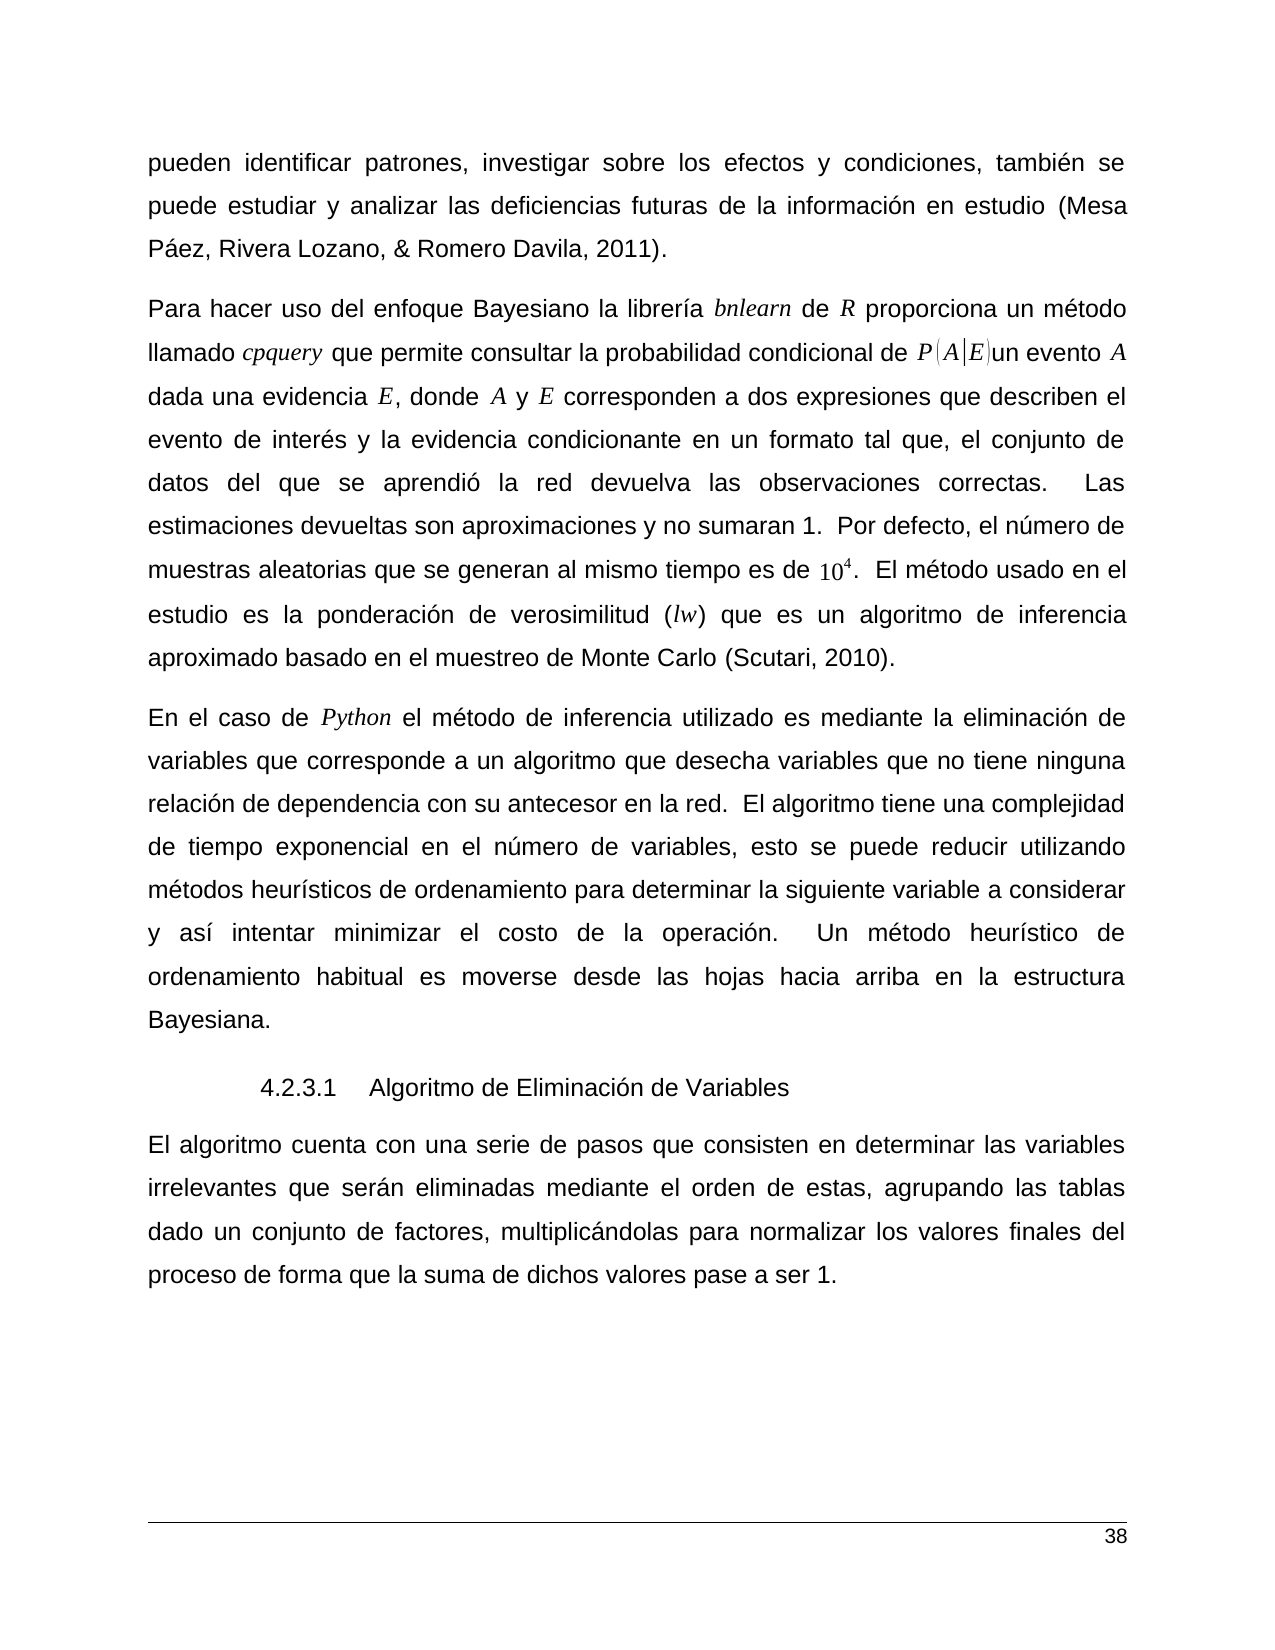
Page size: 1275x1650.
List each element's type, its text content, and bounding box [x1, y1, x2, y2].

text Algoritmo de Eliminación de Variables [260, 1073, 1127, 1102]
text En el caso de el método de inferencia utilizado es mediante la eliminación de variables que corresponde a un algoritmo que desecha variables que no tiene ninguna relación de dependencia con su antecesor en la red. El algoritmo tiene una complejidad de tiempo exponencial en el número de variables, esto se puede reducir utilizando métodos heurísticos de ordenamiento para determinar la siguiente variable a considerar y así intentar minimizar el costo de la operación. Un método heurístico de ordenamiento habitual es moverse desde las hojas hacia arriba en la estructura Bayesiana. [148, 703, 1127, 1033]
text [148, 148, 1127, 263]
text El algoritmo cuenta con una serie de pasos que consisten en determinar las variables irrelevantes que serán eliminadas mediante el orden de estas, agrupando las tablas dado un conjunto de factores, multiplicándolas para normalizar los valores finales del proceso de forma que la suma de dichos valores pase a ser 1. [148, 1130, 1127, 1288]
text Para hacer uso del enfoque Bayesiano la librería de proporciona un método llamado que permite consultar la probabilidad condicional de un evento dada una evidencia , donde y corresponden a dos expresiones que describen el evento de interés y la evidencia condicionante en un formato tal que, el conjunto de datos del que se aprendió la red devuelva las observaciones correctas. Las estimaciones devueltas son aproximaciones y no sumaran 1. Por defecto, el número de muestras aleatorias que se generan al mismo tiempo es de . El método usado en el estudio es la ponderación de verosimilitud () que es un algoritmo de inferencia aproximado basado en el muestreo de Monte Carlo . [148, 294, 1127, 672]
